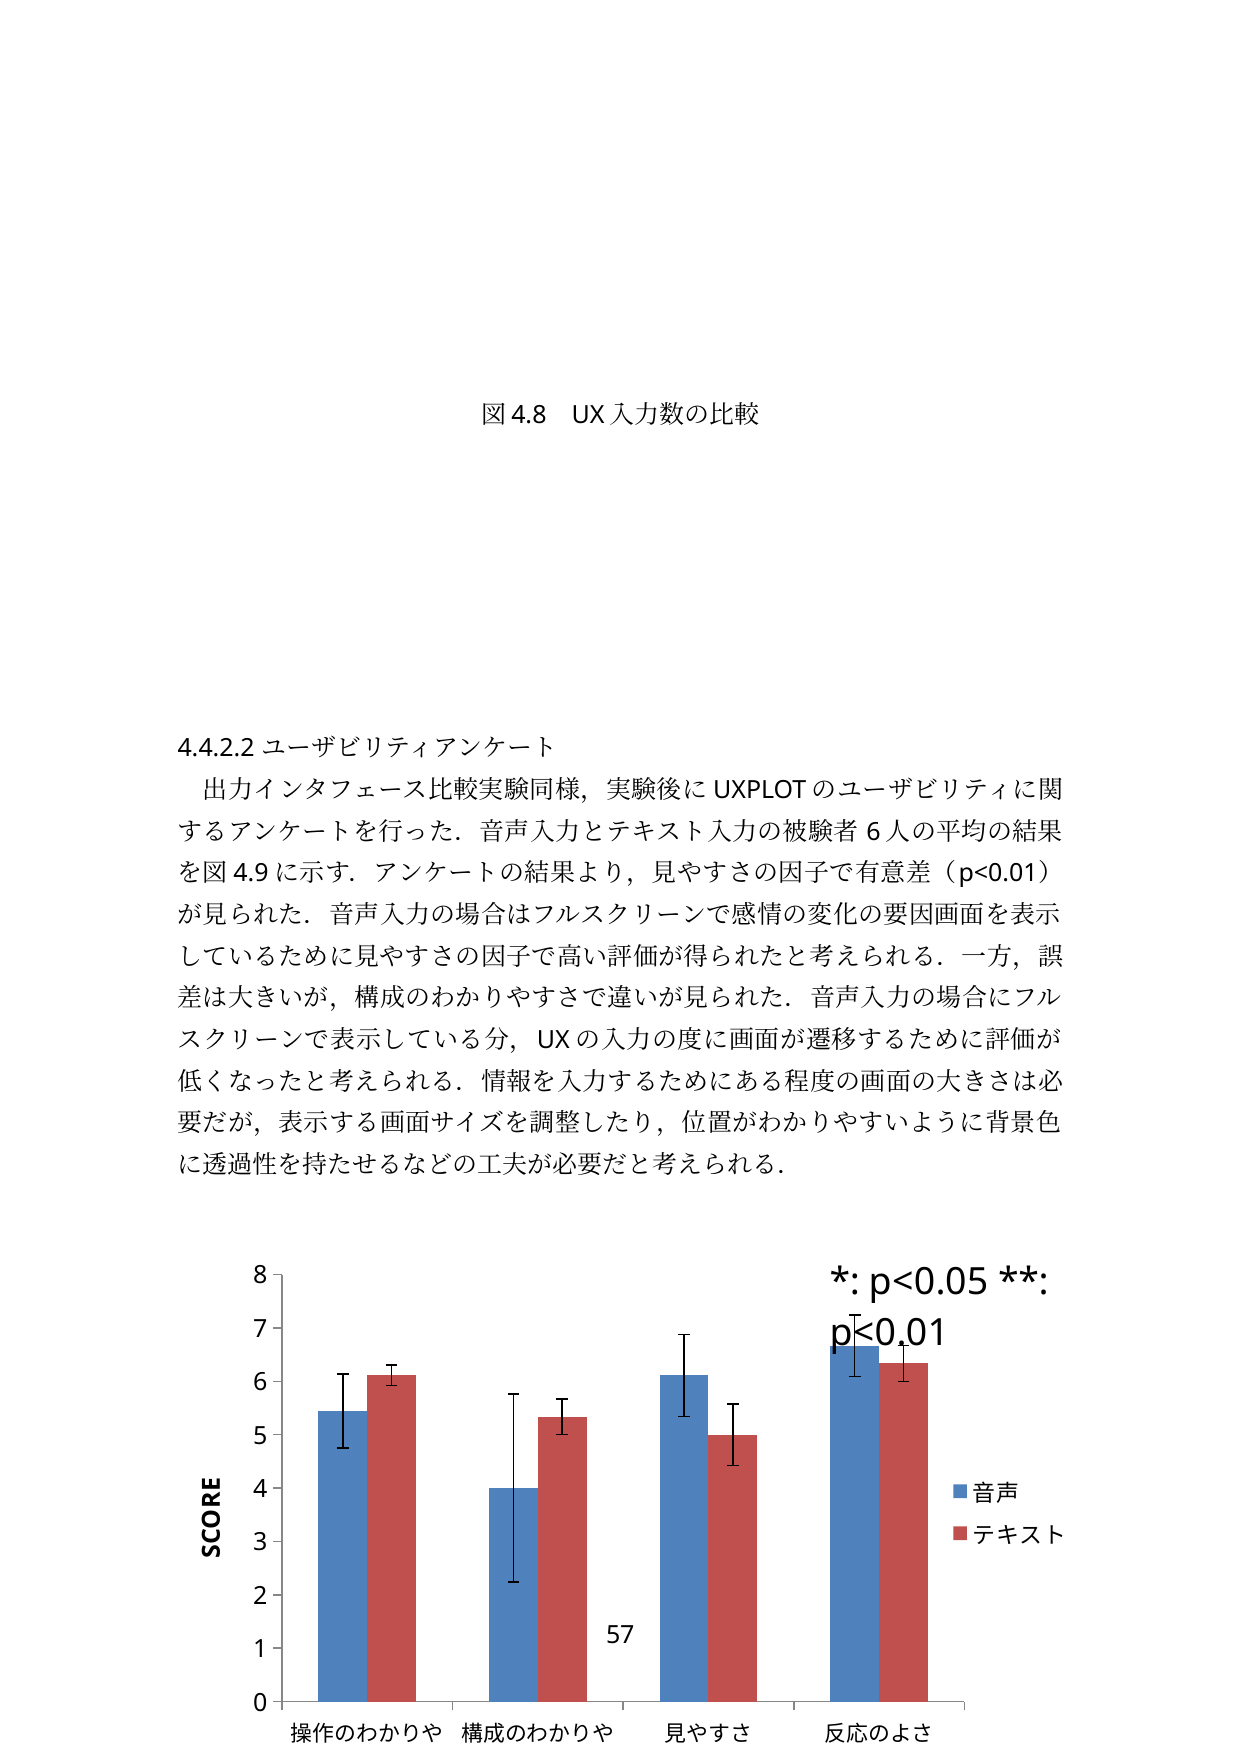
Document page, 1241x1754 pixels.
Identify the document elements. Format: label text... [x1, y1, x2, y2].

text 4.4.2.2 ユーザビリティアンケート [177, 725, 1063, 767]
text 図4.8 UX入力数の比較 [177, 392, 1063, 433]
text 出力インタフェース比較実験同様，実験後にUXPLOTのユーザビリティに関するアンケートを行った．音声入力とテキスト入力の被験者6人の平均の結果を図4.9に示す．アンケートの結果より，見やすさの因子で有意差（p<0.01）が見られた．音声入力の場合はフルスクリーンで感情の変化の要因画面を表示しているために見やすさの因子で高い評価が得られたと考えられる．一方，誤差は大きいが，構成のわかりやすさで違いが見られた．音声入力の場合にフルスクリーンで表示している分，UXの入力の度に画面が遷移するために評価が低くなったと考えられる．情報を入力するためにある程度の画面の大きさは必要だが，表示する画面サイズを調整したり，位置がわかりやすいように背景色に透過性を持たせるなどの工夫が必要だと考えられる． [177, 767, 1063, 1183]
